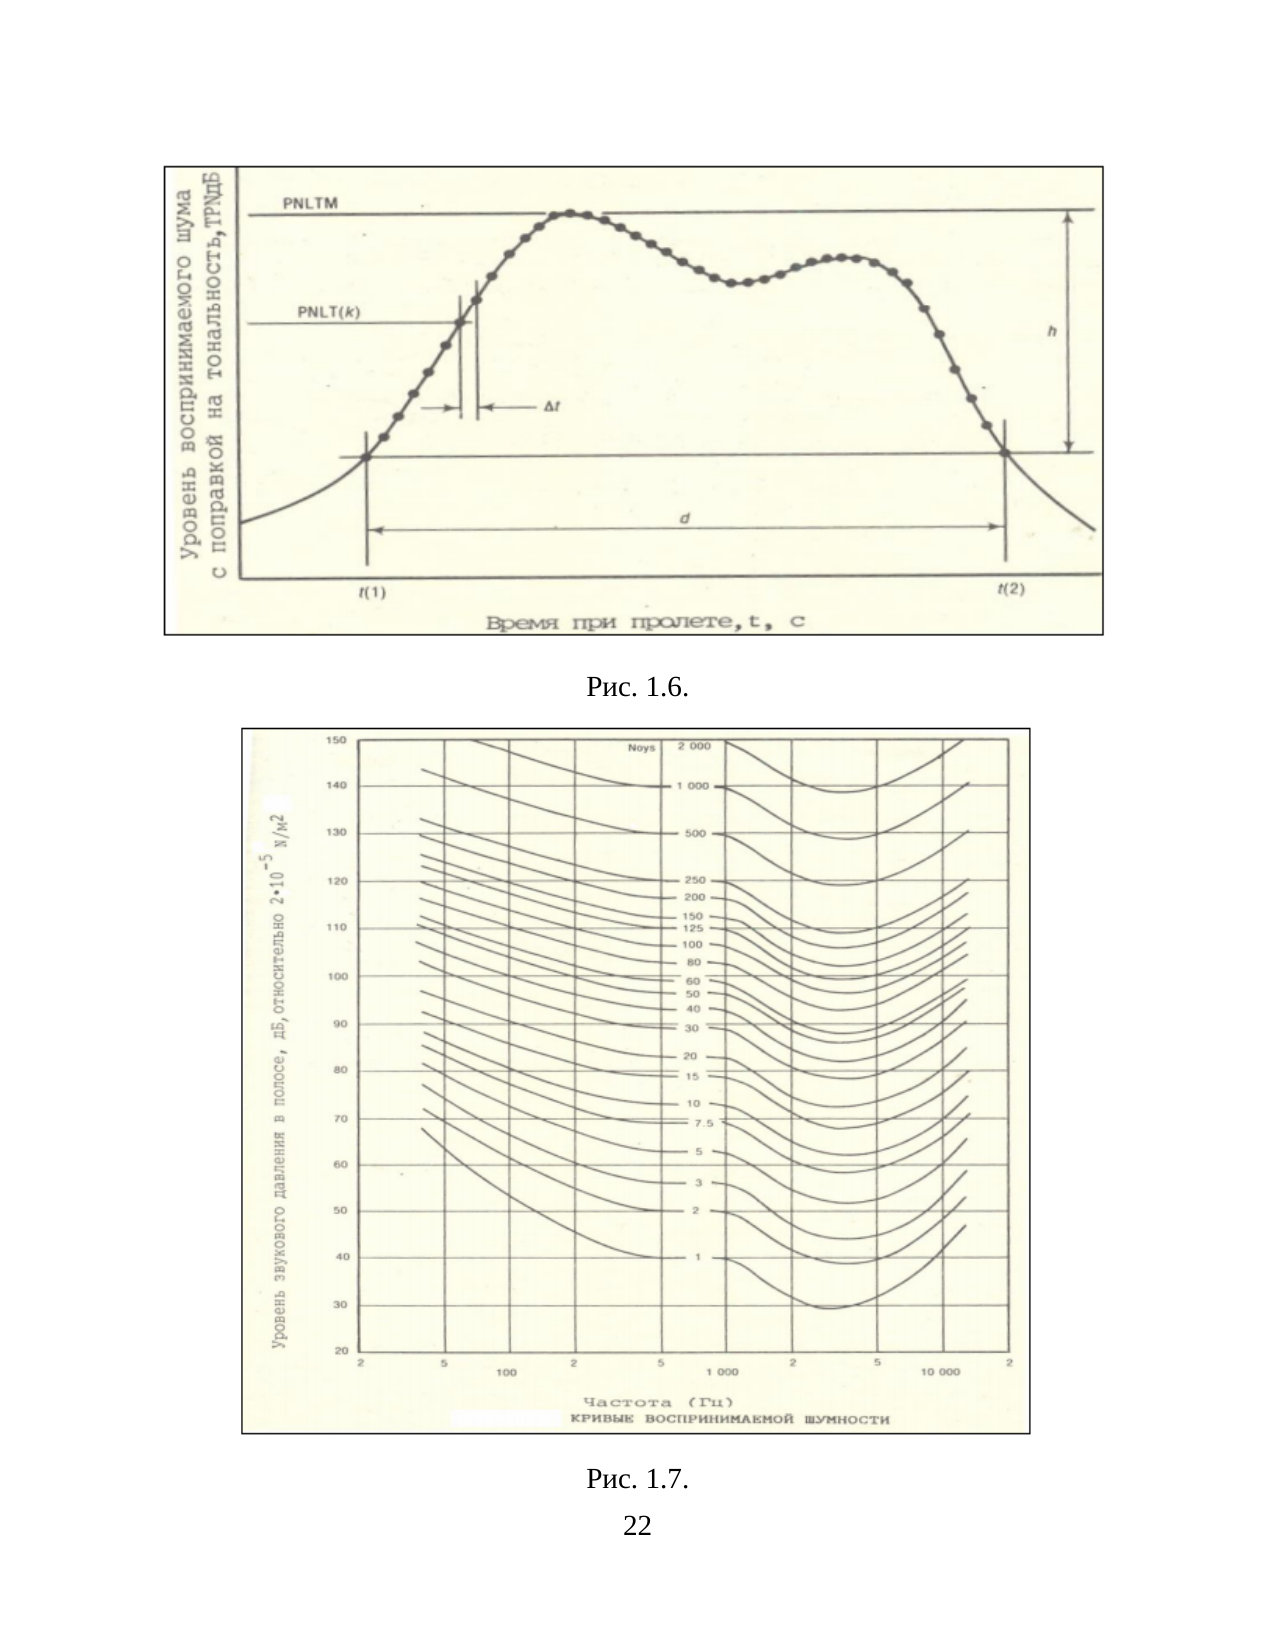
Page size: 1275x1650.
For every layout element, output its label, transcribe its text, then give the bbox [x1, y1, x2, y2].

picture [150, 150, 1114, 650]
text Рис. 1.6. [150, 669, 1125, 703]
picture [233, 722, 1042, 1443]
text Рис. 1.7. [150, 1462, 1125, 1495]
